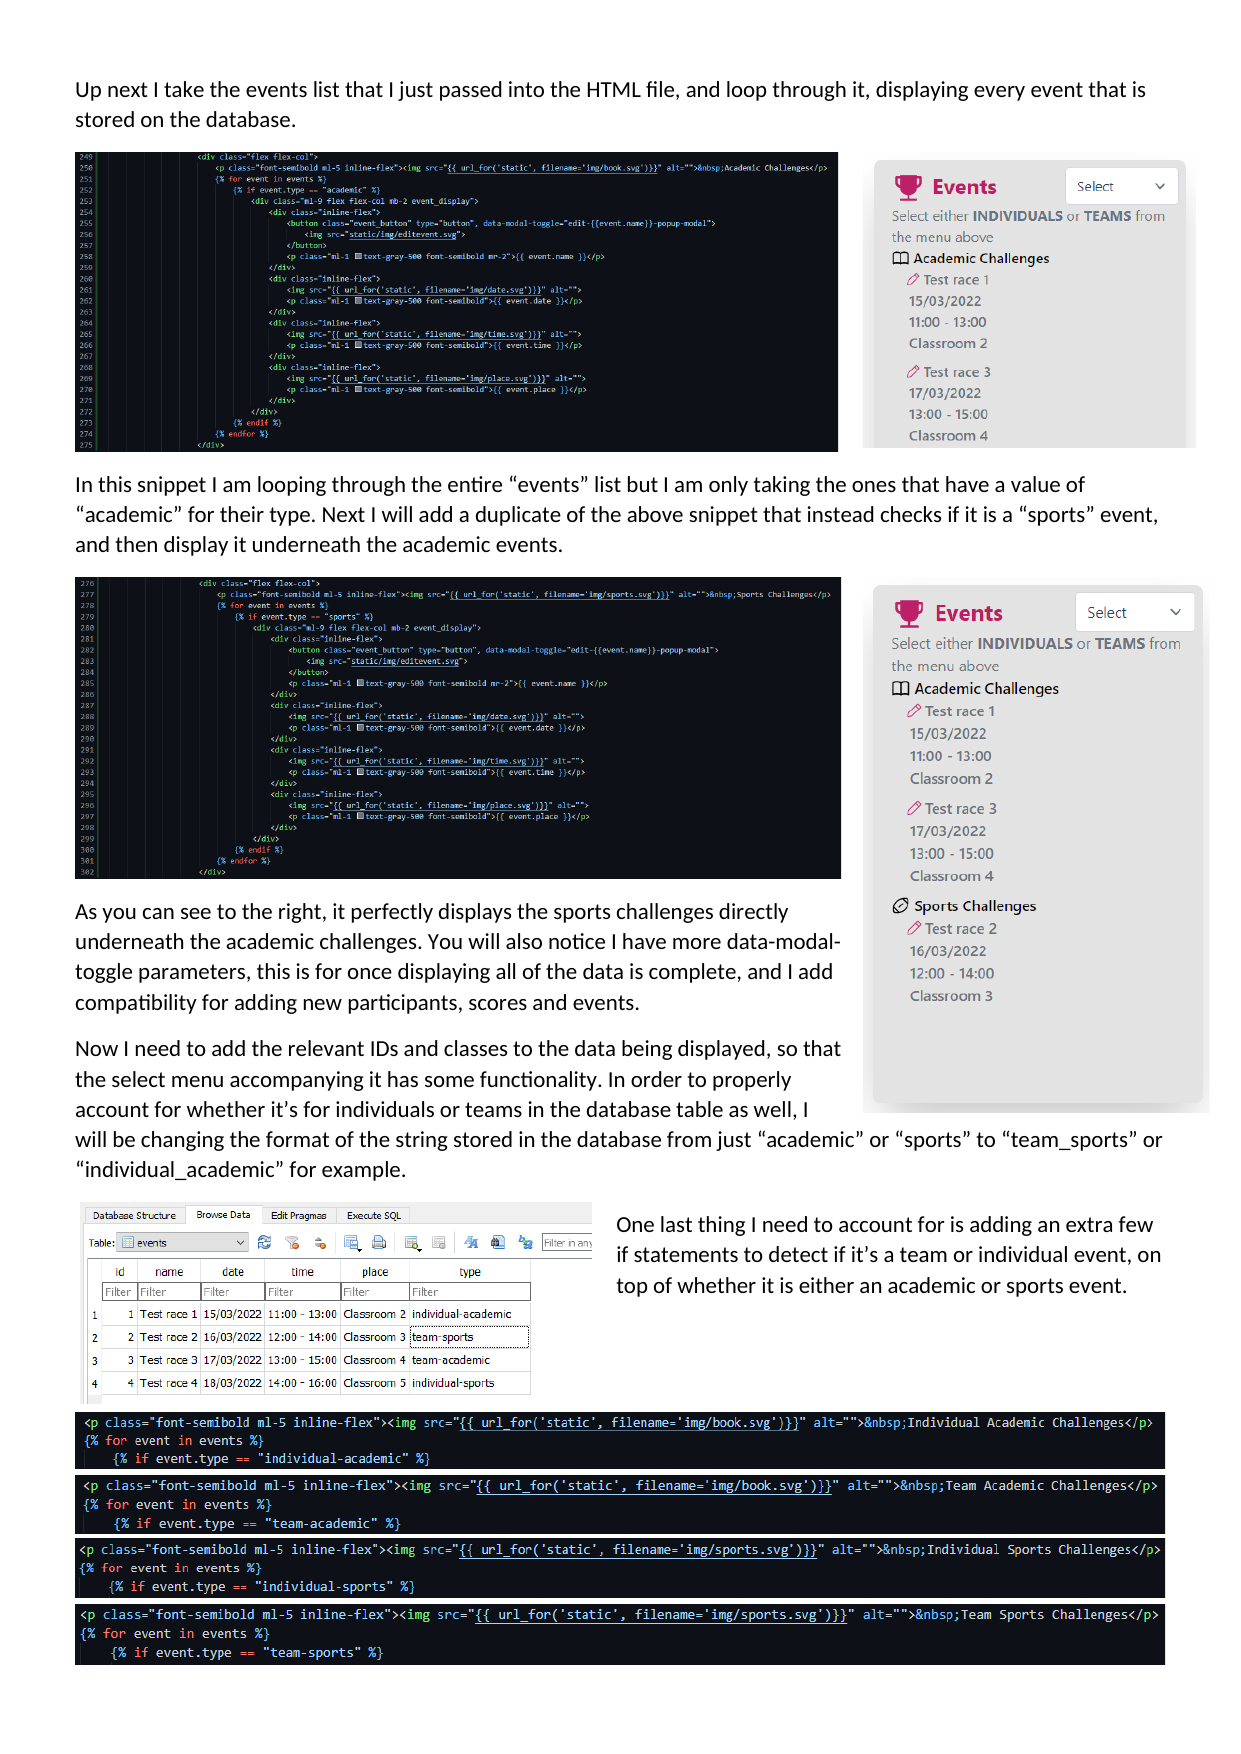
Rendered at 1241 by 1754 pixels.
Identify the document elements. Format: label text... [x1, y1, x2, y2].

picture [75, 1538, 1166, 1598]
picture [862, 152, 1196, 448]
picture [75, 577, 842, 879]
text Now I need to add the relevant IDs and classes to the data being displayed, so that the select menu accompanying it has some functionality. In order to properly account for whether it’s for individuals or teams in the database table as well, I will be changing the format of the string stored in the database from just “academic” or “sports” to “team_sports” or “individual_academic” for example. [75, 1034, 1165, 1183]
picture [75, 152, 839, 452]
picture [75, 1475, 1166, 1534]
picture [80, 1202, 592, 1404]
picture [75, 1412, 1166, 1469]
text Up next I take the events list that I just passed into the HTML file, and loop through it, displaying every event that is stored on the database. [75, 75, 1165, 133]
picture [862, 577, 1210, 1113]
text In this snippet I am looping through the entire “events” list but I am only taking the ones that have a value of “academic” for their type. Next I will add a duplicate of the above snippet that instead checks if it is a “sports” event, and then display it underneath the academic events. [75, 470, 1165, 559]
text As you can see to the right, it perfectly displays the sports challenges directly underneath the academic challenges. You will also notice I have more data-modal-toggle parameters, this is for once displaying all of the data is complete, and I add compatibility for adding new participants, scores and events. [75, 897, 862, 1016]
picture [75, 1604, 1166, 1665]
